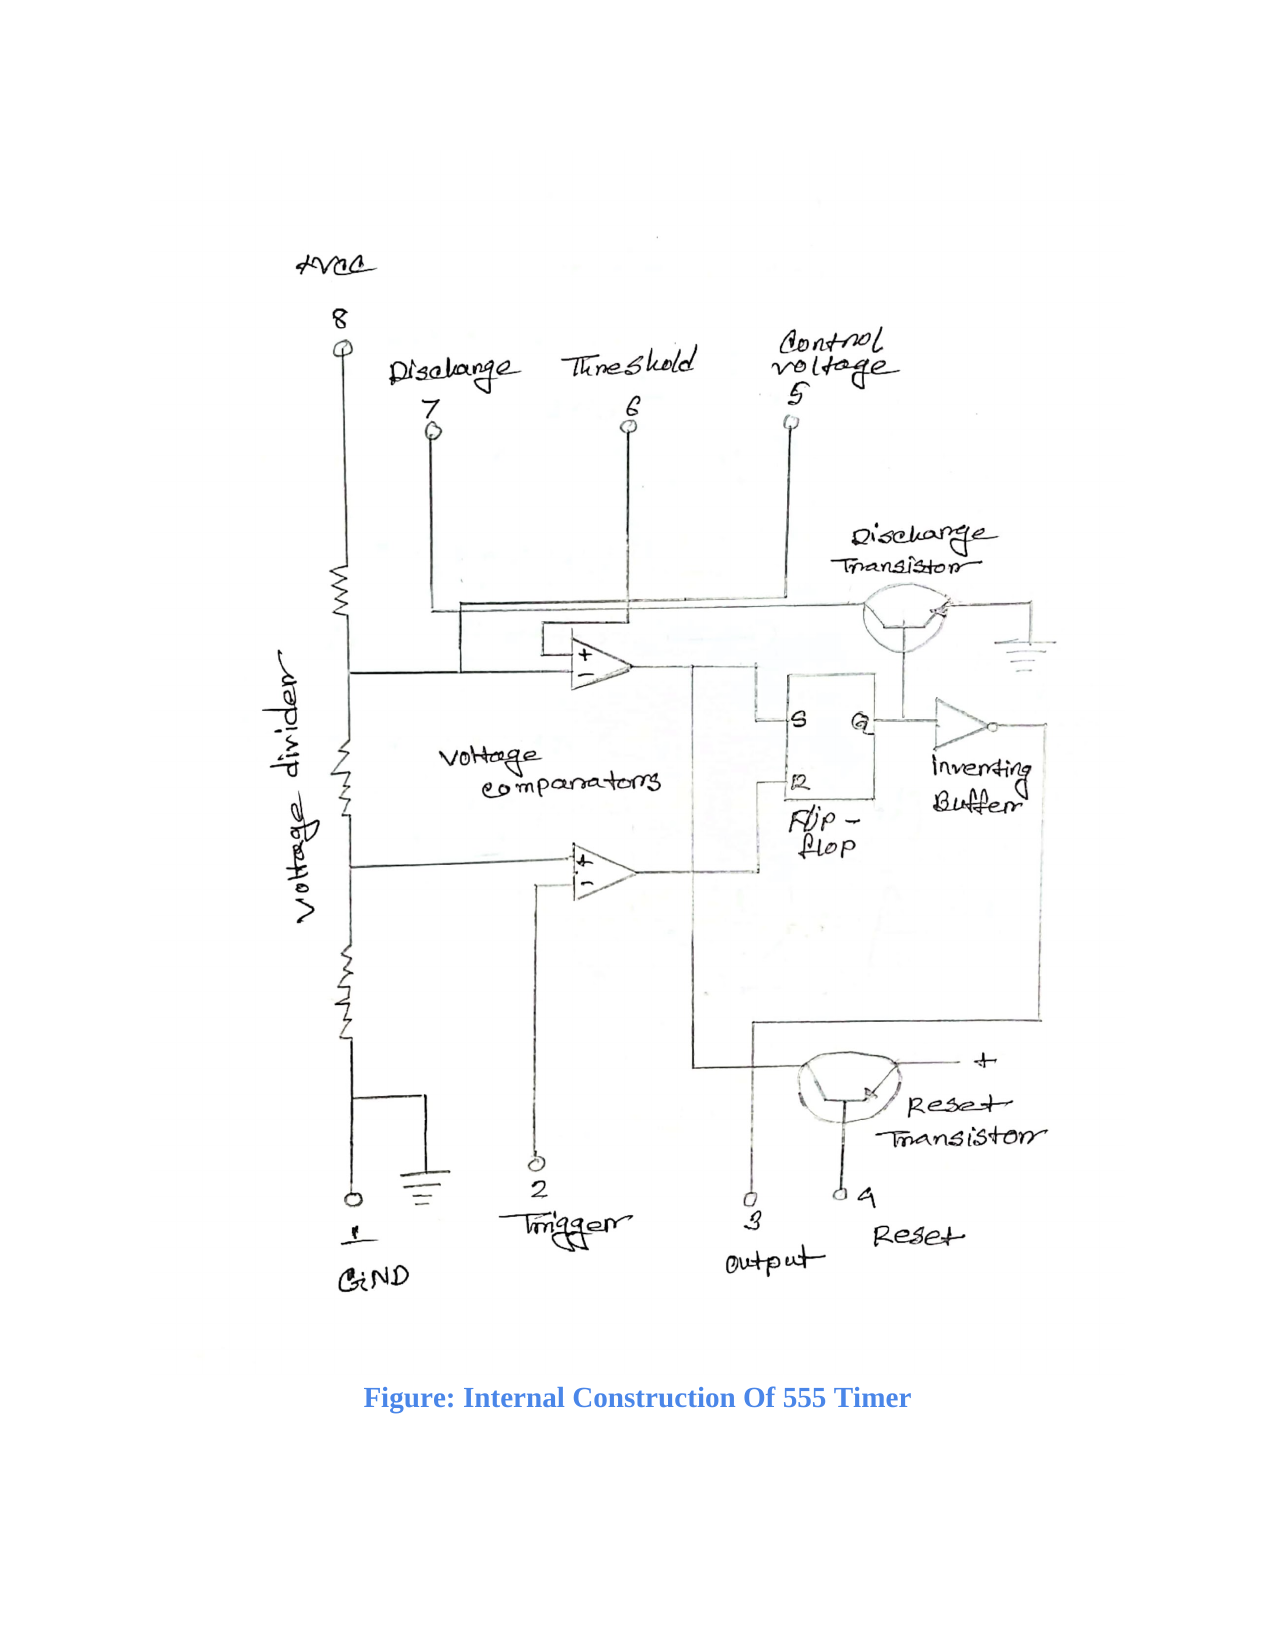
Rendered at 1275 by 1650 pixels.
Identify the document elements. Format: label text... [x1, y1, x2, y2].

text Figure: Internal Construction Of 555 Timer [150, 1375, 1125, 1413]
picture [150, 150, 1125, 1375]
